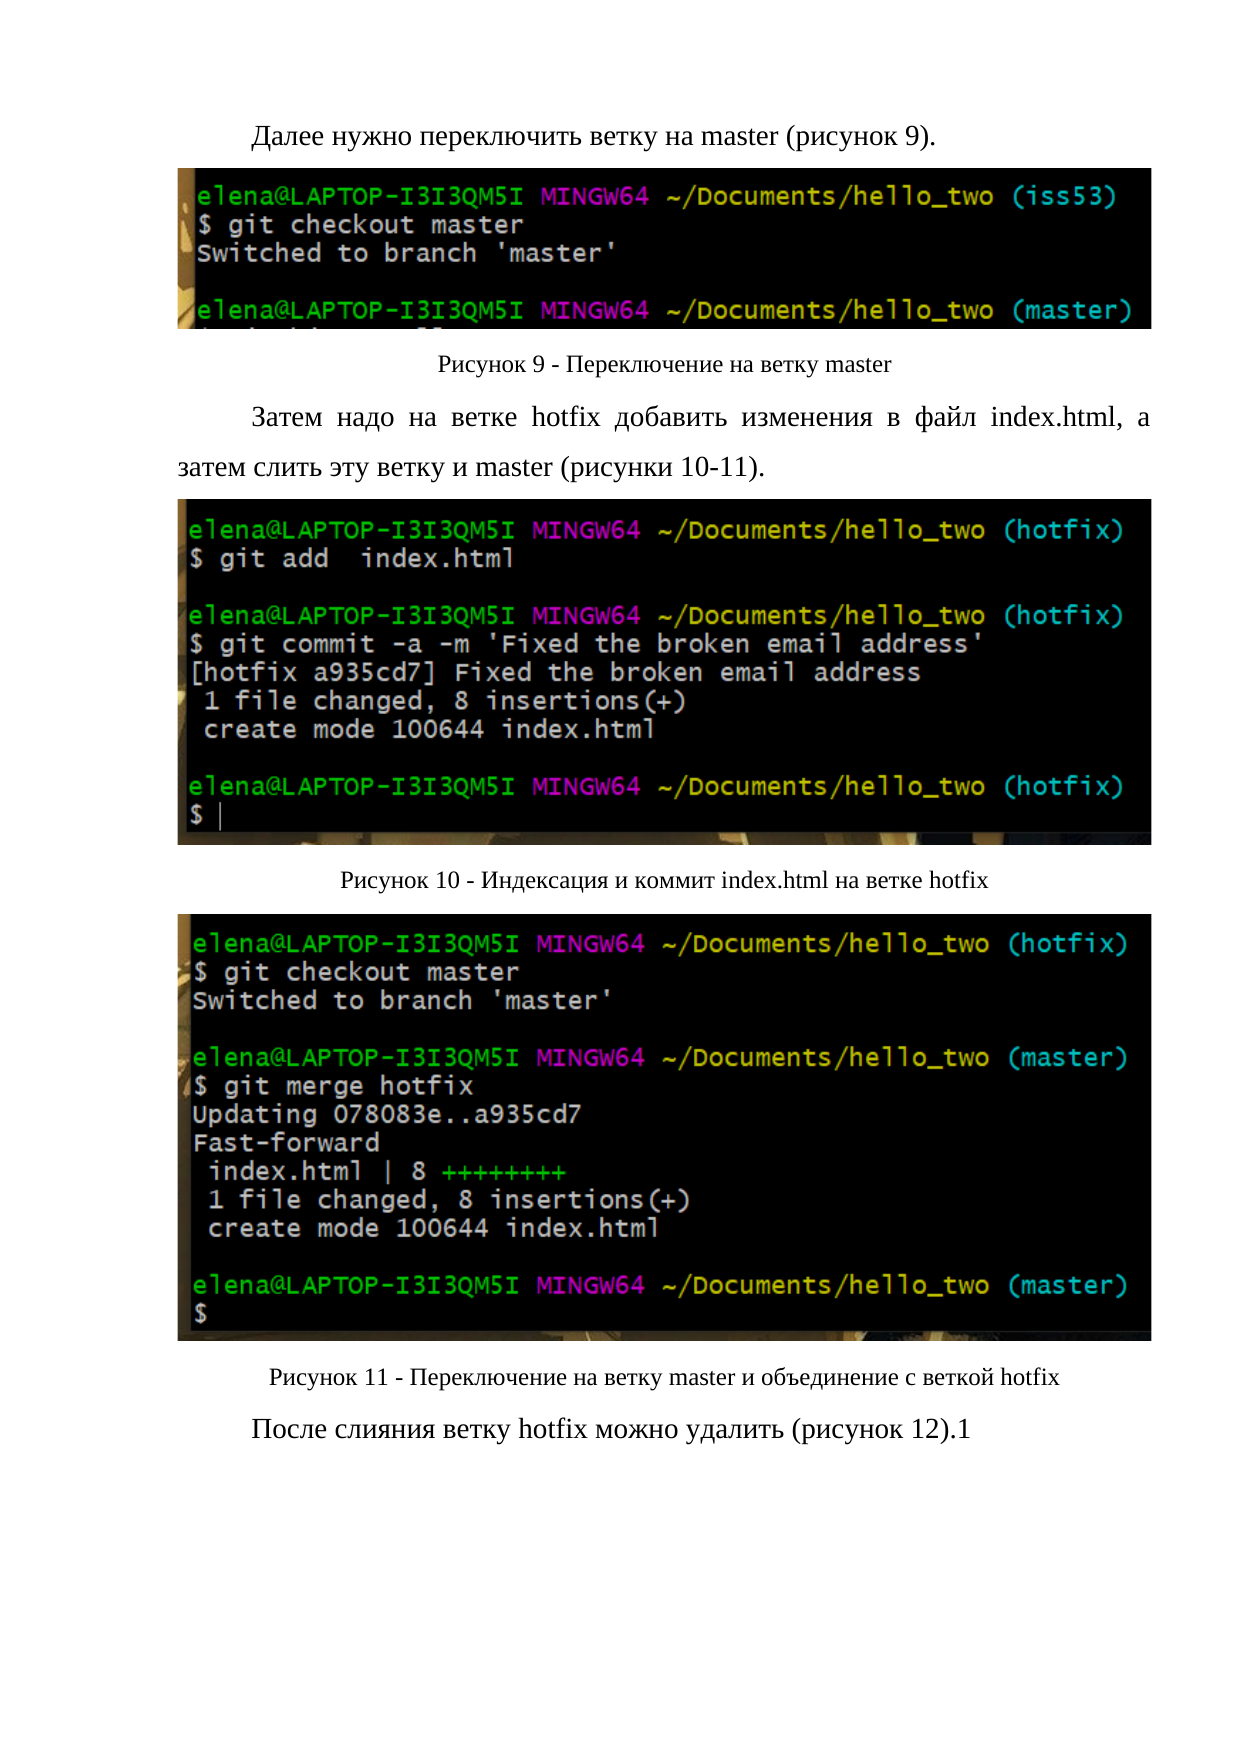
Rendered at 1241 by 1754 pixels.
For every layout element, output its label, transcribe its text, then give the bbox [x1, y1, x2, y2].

picture [177, 499, 1152, 845]
text Рисунок 11 - Переключение на ветку master и объединение с веткой hotfix [177, 1362, 1152, 1390]
text Рисунок 10 - Индексация и коммит index.html на ветке hotfix [177, 865, 1152, 894]
picture [177, 914, 1152, 1341]
text После слияния ветку hotfix можно удалить (рисунок 12).1 [177, 1411, 1152, 1445]
text Затем надо на ветке hotfix добавить изменения в файл index.html, а затем слить эту ветку и master (рисунки 10-11). [177, 399, 1152, 483]
text Рисунок 9 - Переключение на ветку master [177, 349, 1152, 378]
text Далее нужно переключить ветку на master (рисунок 9). [177, 118, 1152, 152]
picture [177, 168, 1152, 329]
